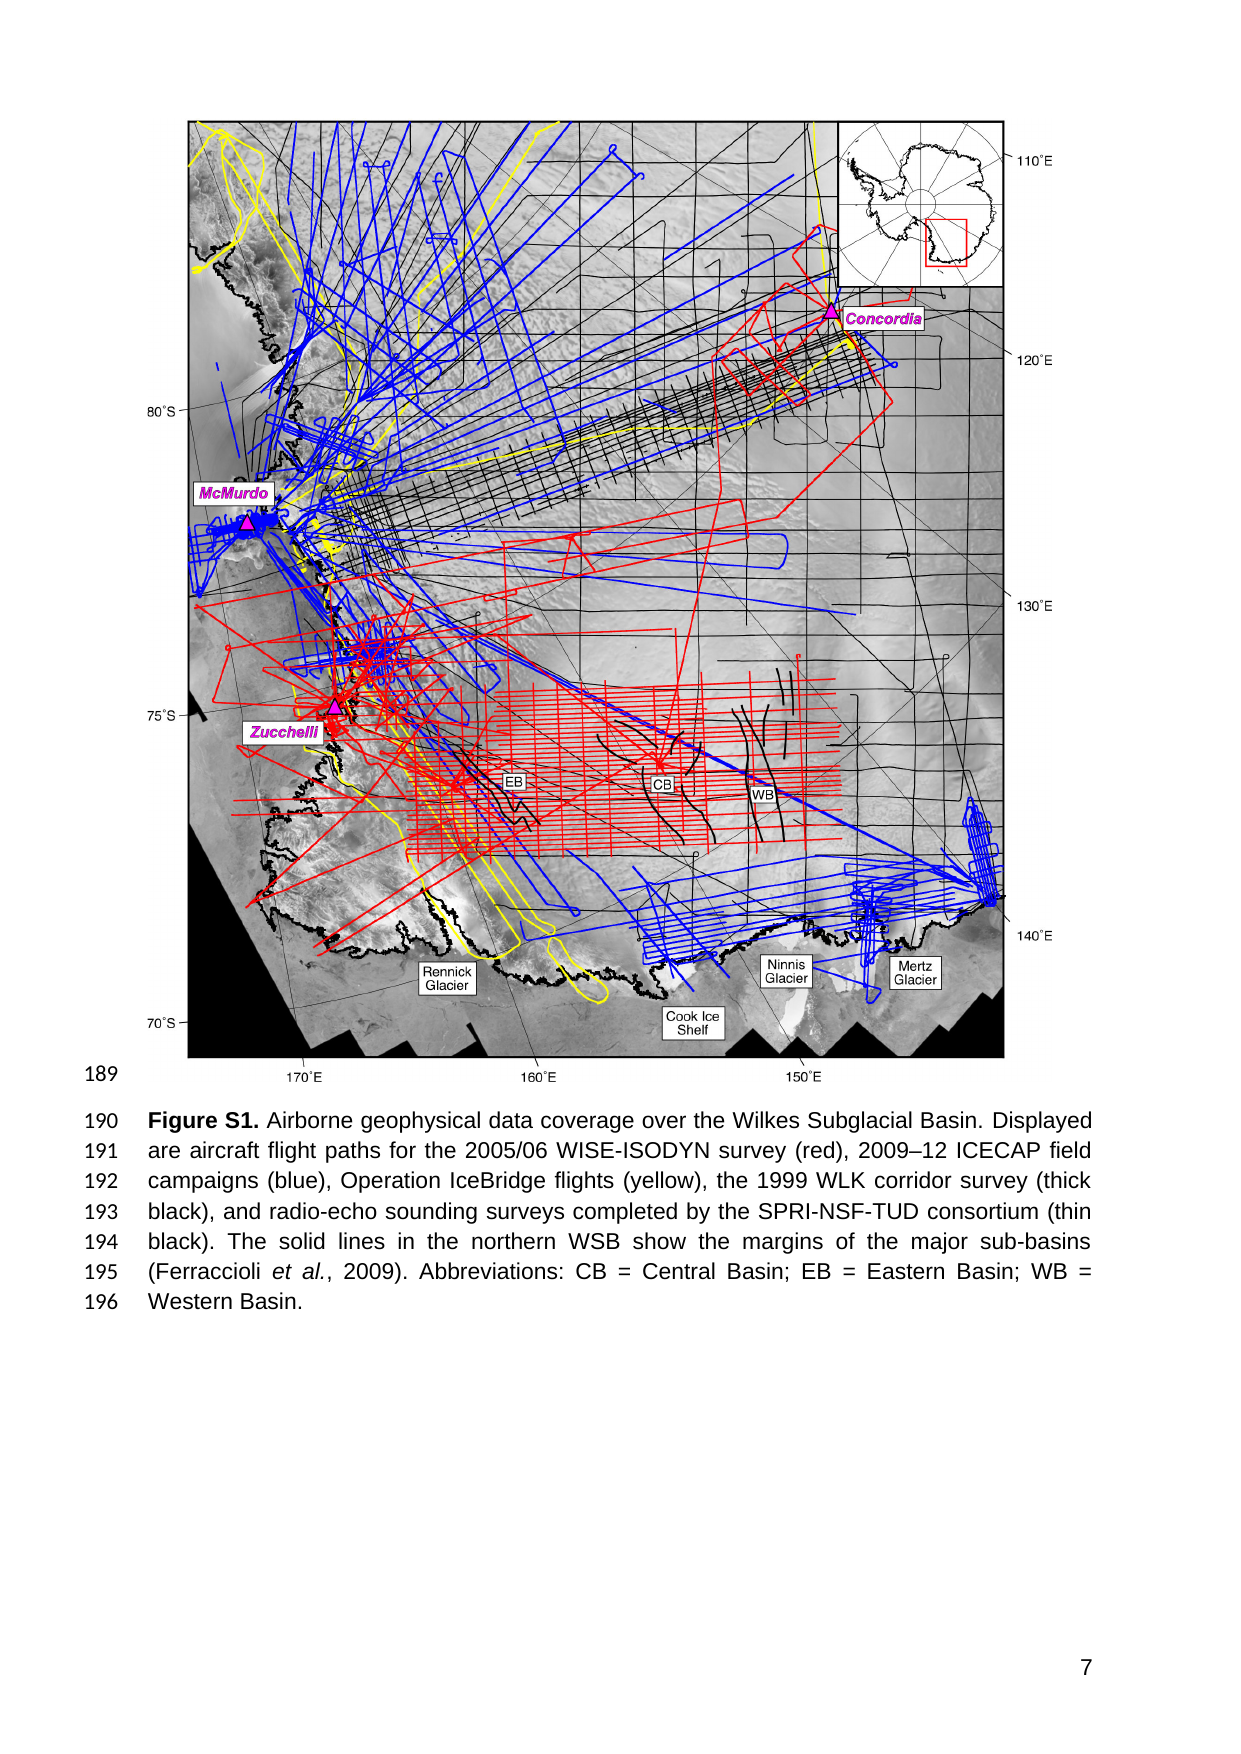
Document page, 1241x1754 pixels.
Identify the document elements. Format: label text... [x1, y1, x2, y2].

picture [147, 118, 1052, 1082]
text Figure S1. Airborne geophysical data coverage over the Wilkes Subglacial Basin. Displayed are aircraft flight paths for the 2005/06 WISE-ISODYN survey (red), 2009–12 ICECAP field campaigns (blue), Operation IceBridge flights (yellow), the 1999 WLK corridor survey (thick black), and radio-echo sounding surveys completed by the SPRI-NSF-TUD consortium (thin black). The solid lines in the northern WSB show the margins of the major sub-basins (Ferraccioli et al., 2009). Abbreviations: CB = Central Basin; EB = Eastern Basin; WB = Western Basin. [148, 1107, 1092, 1315]
